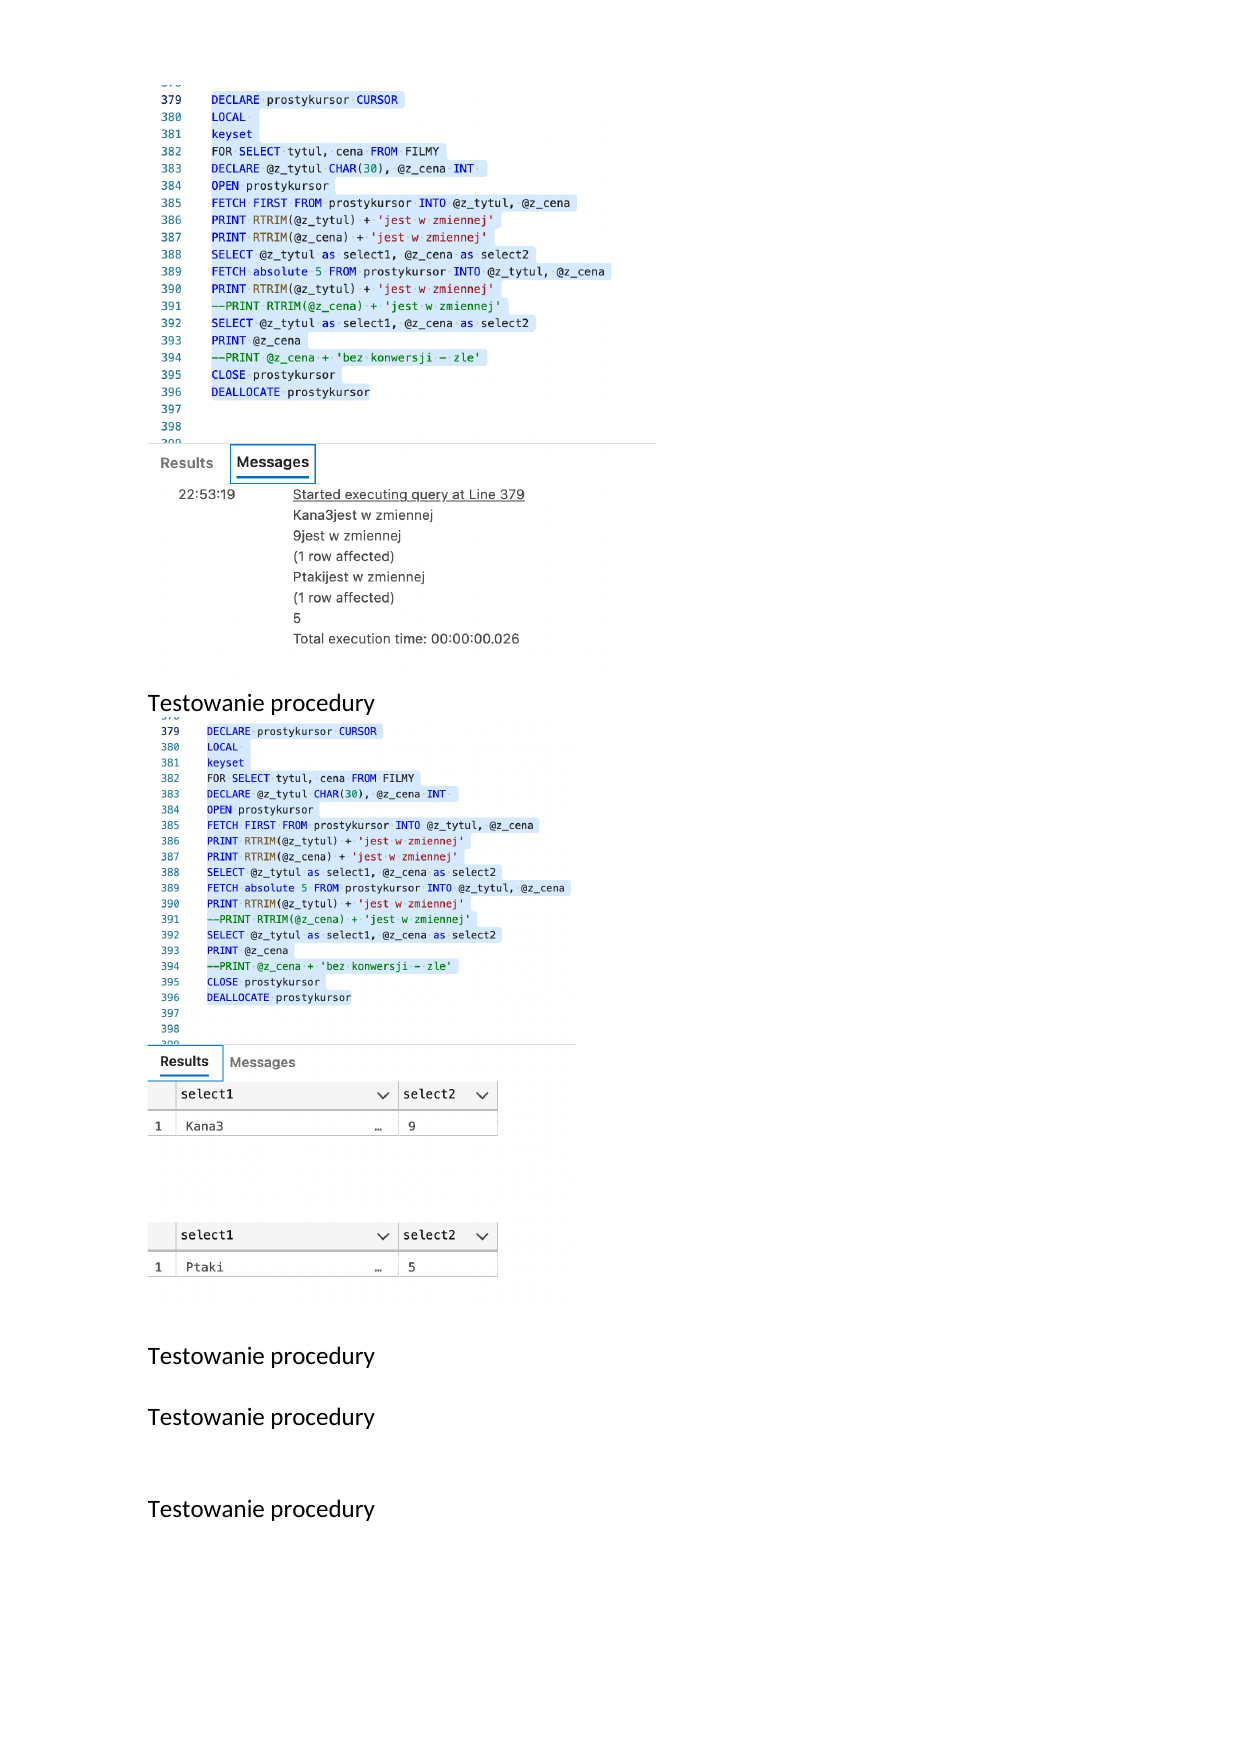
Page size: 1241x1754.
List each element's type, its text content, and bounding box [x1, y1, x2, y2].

text Testowanie procedury [148, 1401, 1093, 1432]
text Testowanie procedury [148, 1493, 1093, 1523]
text Testowanie procedury [148, 687, 1093, 718]
picture [147, 717, 576, 1310]
picture [147, 85, 657, 688]
text Testowanie procedury [148, 1340, 1093, 1371]
